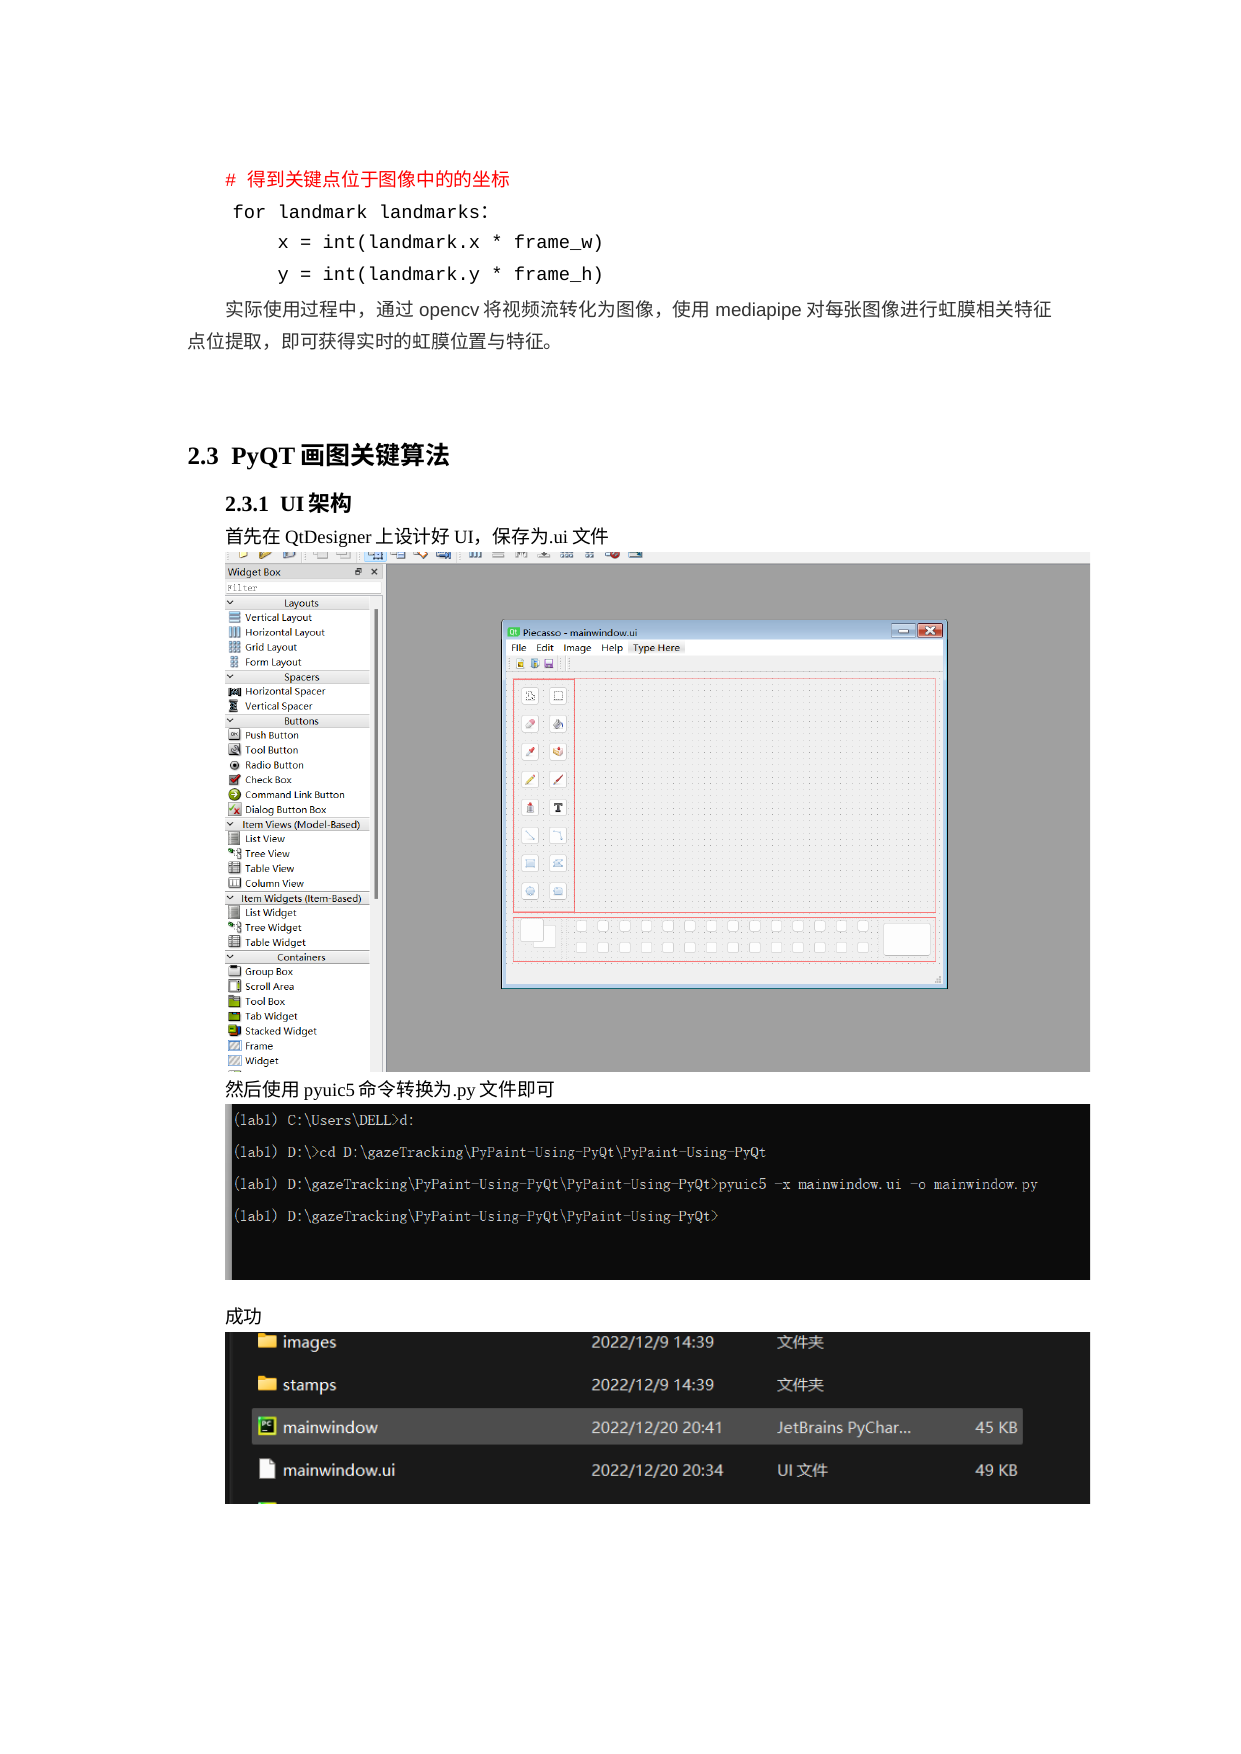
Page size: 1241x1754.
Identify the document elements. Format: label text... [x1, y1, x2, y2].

text 然后使用pyuic5命令转换为.py文件即可 [187, 1072, 1053, 1104]
text 2.3 PyQT画图关键算法 [187, 422, 1053, 487]
picture [225, 1104, 1091, 1280]
text 实际使用过程中，通过opencv将视频流转化为图像，使用mediapipe对每张图像进行虹膜相关特征点位提取，即可获得实时的虹膜位置与特征。 [187, 292, 1053, 357]
text 2.3.1 UI架构 [187, 487, 1053, 519]
text 成功 [187, 1299, 1053, 1332]
text # 得到关键点位于图像中的的坐标 for landmark landmarks： x = int(landmark.x * frame_w) y = int(landmark.y * frame_h) [187, 162, 1053, 292]
text 首先在QtDesigner上设计好UI，保存为.ui文件 [187, 519, 1053, 552]
picture [225, 552, 1091, 1072]
picture [225, 1332, 1091, 1504]
